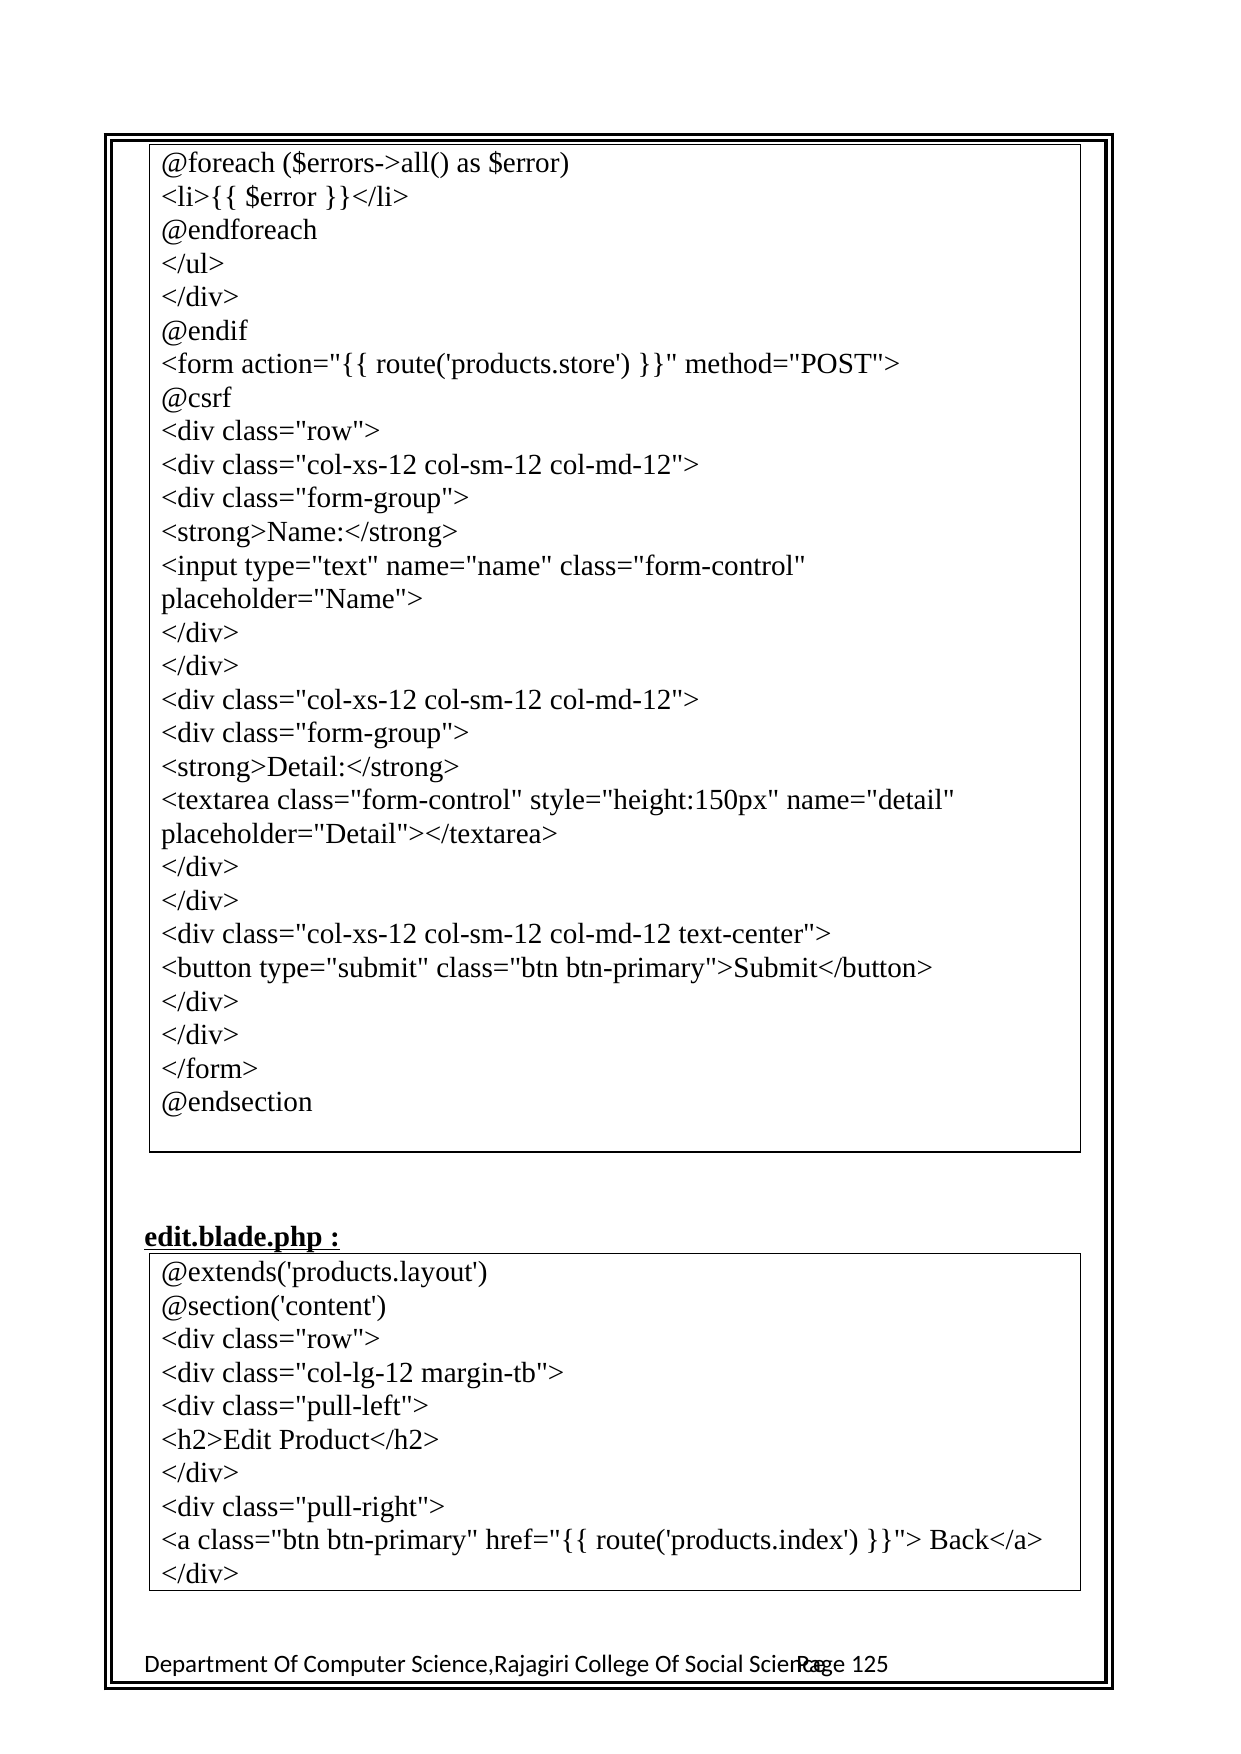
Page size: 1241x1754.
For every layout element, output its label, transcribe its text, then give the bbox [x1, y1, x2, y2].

text edit.blade.php : [144, 1219, 1096, 1253]
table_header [150, 1254, 1080, 1589]
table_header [150, 145, 1080, 1151]
